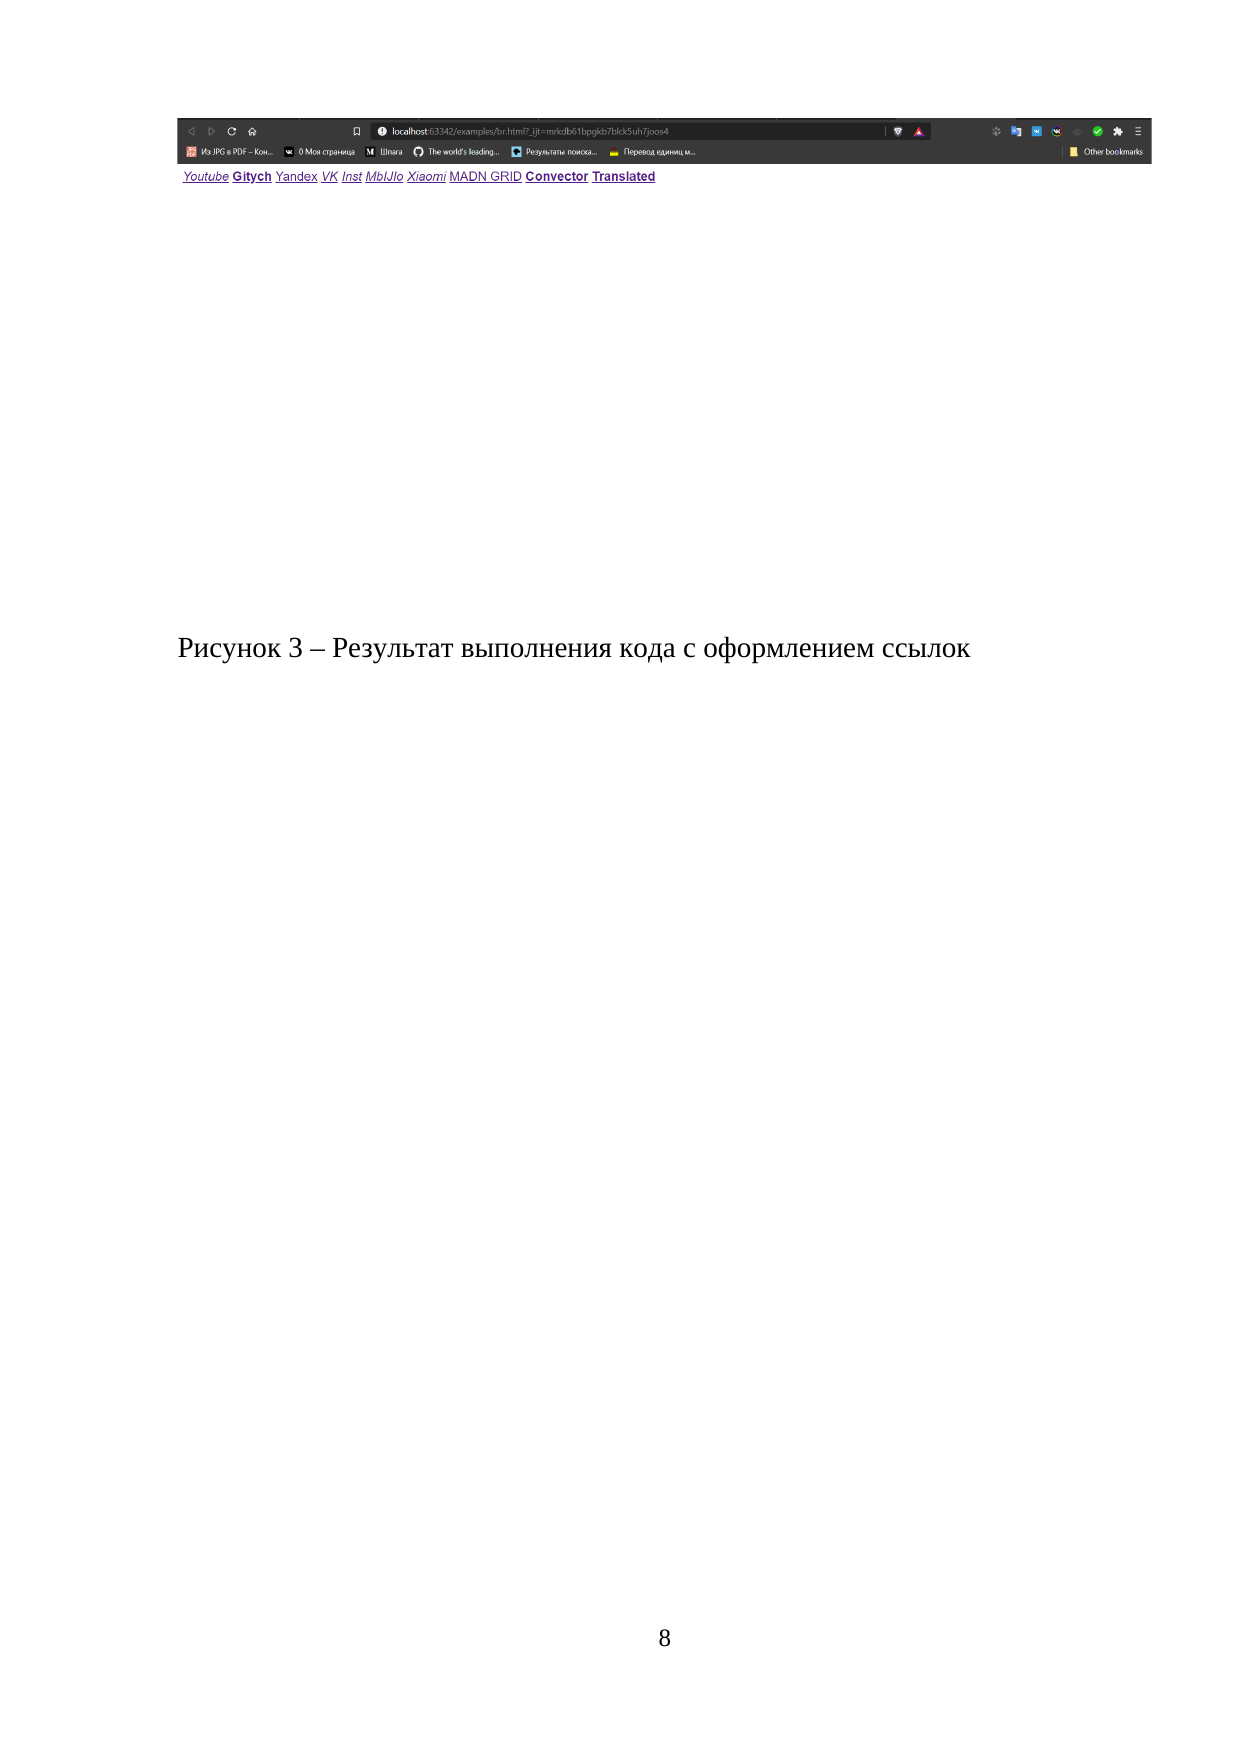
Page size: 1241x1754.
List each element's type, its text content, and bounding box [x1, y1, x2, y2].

text Рисунок 3 – Результат выполнения кода с оформлением ссылок [177, 630, 1152, 664]
picture [177, 118, 1152, 618]
